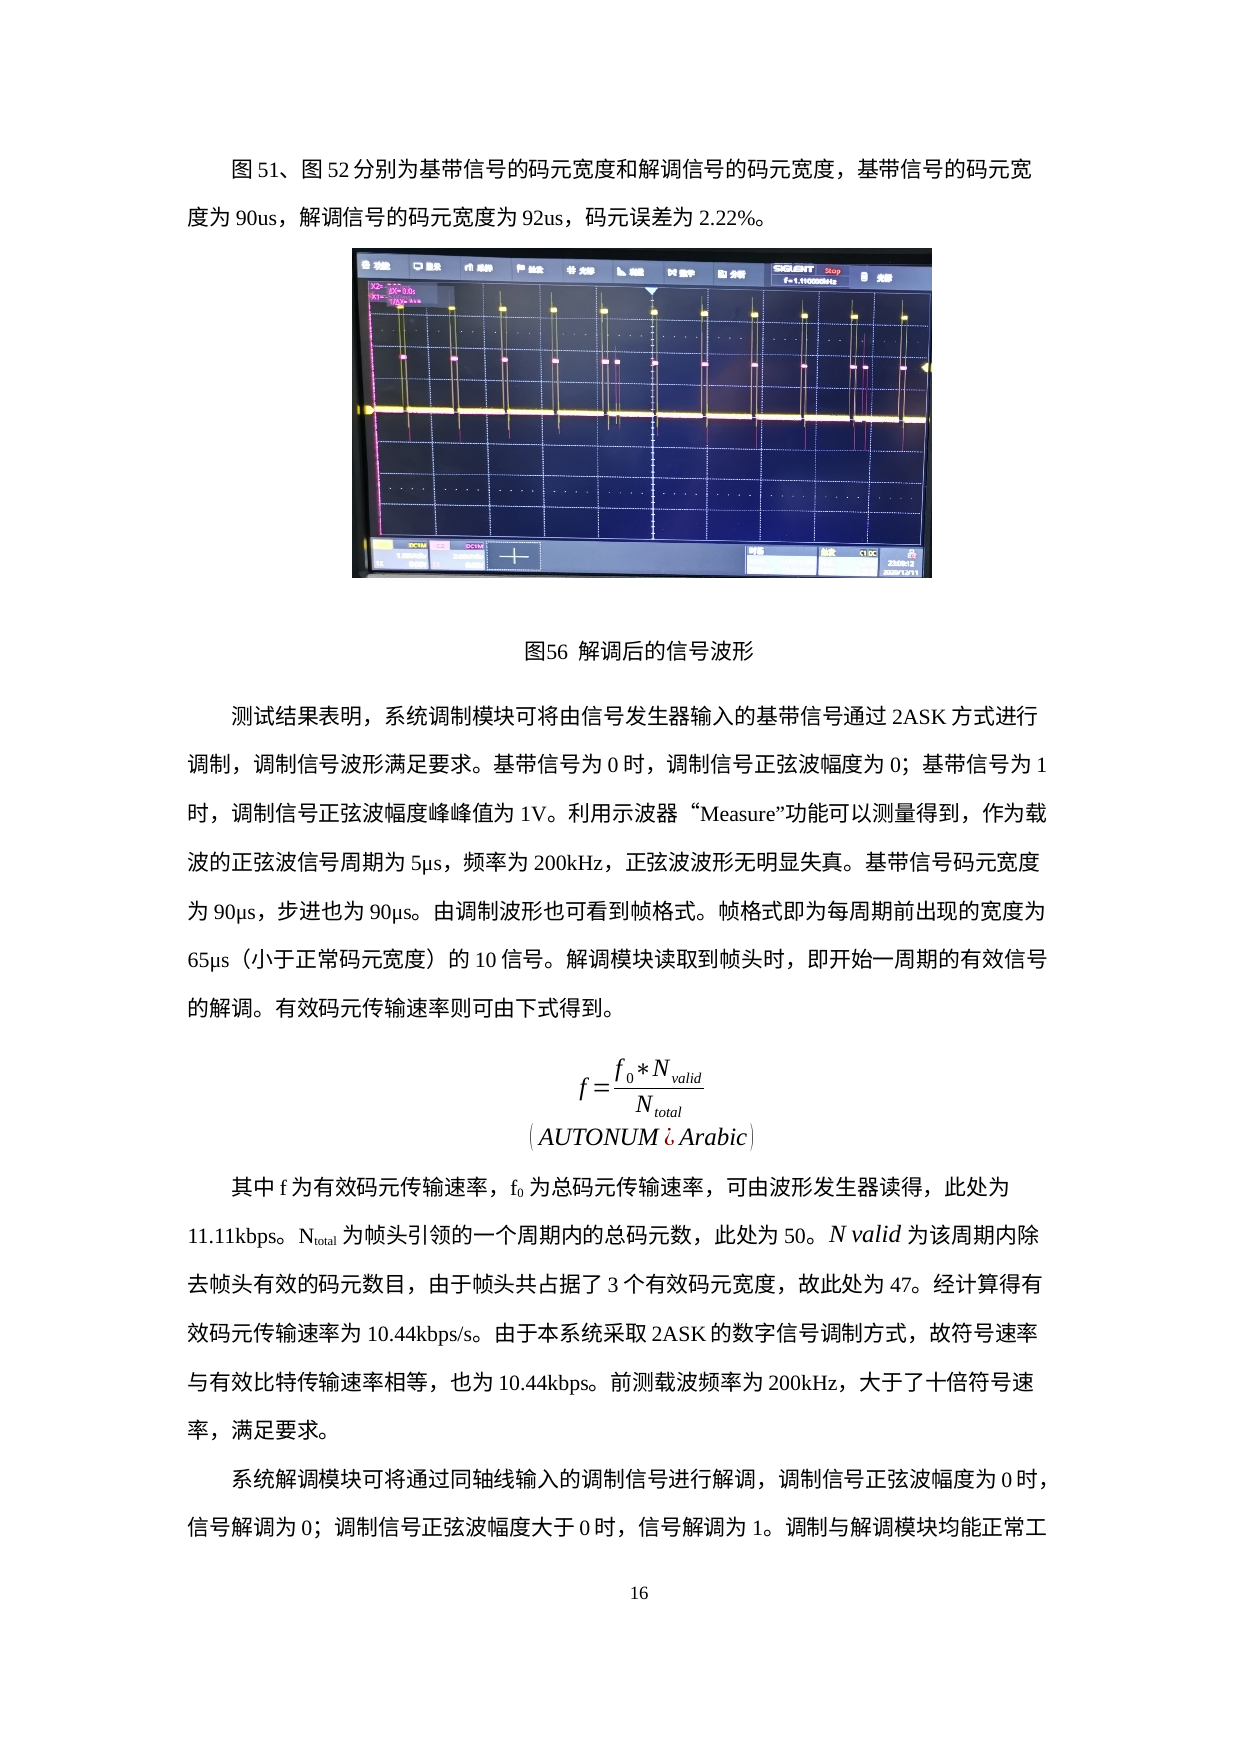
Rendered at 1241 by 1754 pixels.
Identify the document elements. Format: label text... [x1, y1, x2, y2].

text 图51、图52分别为基带信号的码元宽度和解调信号的码元宽度，基带信号的码元宽度为90us，解调信号的码元宽度为92us，码元误差为2.22%。 [187, 151, 1053, 232]
text 测试结果表明，系统调制模块可将由信号发生器输入的基带信号通过2ASK方式进行调制，调制信号波形满足要求。基带信号为0时，调制信号正弦波幅度为0；基带信号为1时，调制信号正弦波幅度峰峰值为1V。利用示波器“Measure”功能可以测量得到，作为载波的正弦波信号周期为5μs，频率为200kHz，正弦波波形无明显失真。基带信号码元宽度为90μs，步进也为90μs。由调制波形也可看到帧格式。帧格式即为每周期前出现的宽度为65μs（小于正常码元宽度）的10信号。解调模块读取到帧头时，即开始一周期的有效信号的解调。有效码元传输速率则可由下式得到。 [187, 698, 1053, 1023]
text 其中f为有效码元传输速率，f0 为总码元传输速率，可由波形发生器读得，此处为11.11kbps。Ntotal 为帧头引领的一个周期内的总码元数，此处为50。 为该周期内除去帧头有效的码元数目，由于帧头共占据了3个有效码元宽度，故此处为47。经计算得有效码元传输速率为10.44kbps/s。由于本系统采取2ASK的数字信号调制方式，故符号速率与有效比特传输速率相等，也为10.44kbps。前测载波频率为200kHz，大于了十倍符号速率，满足要求。 [187, 1169, 1053, 1445]
text 解调后的信号波形 [187, 634, 1053, 667]
picture [352, 248, 932, 578]
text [187, 1461, 1053, 1542]
